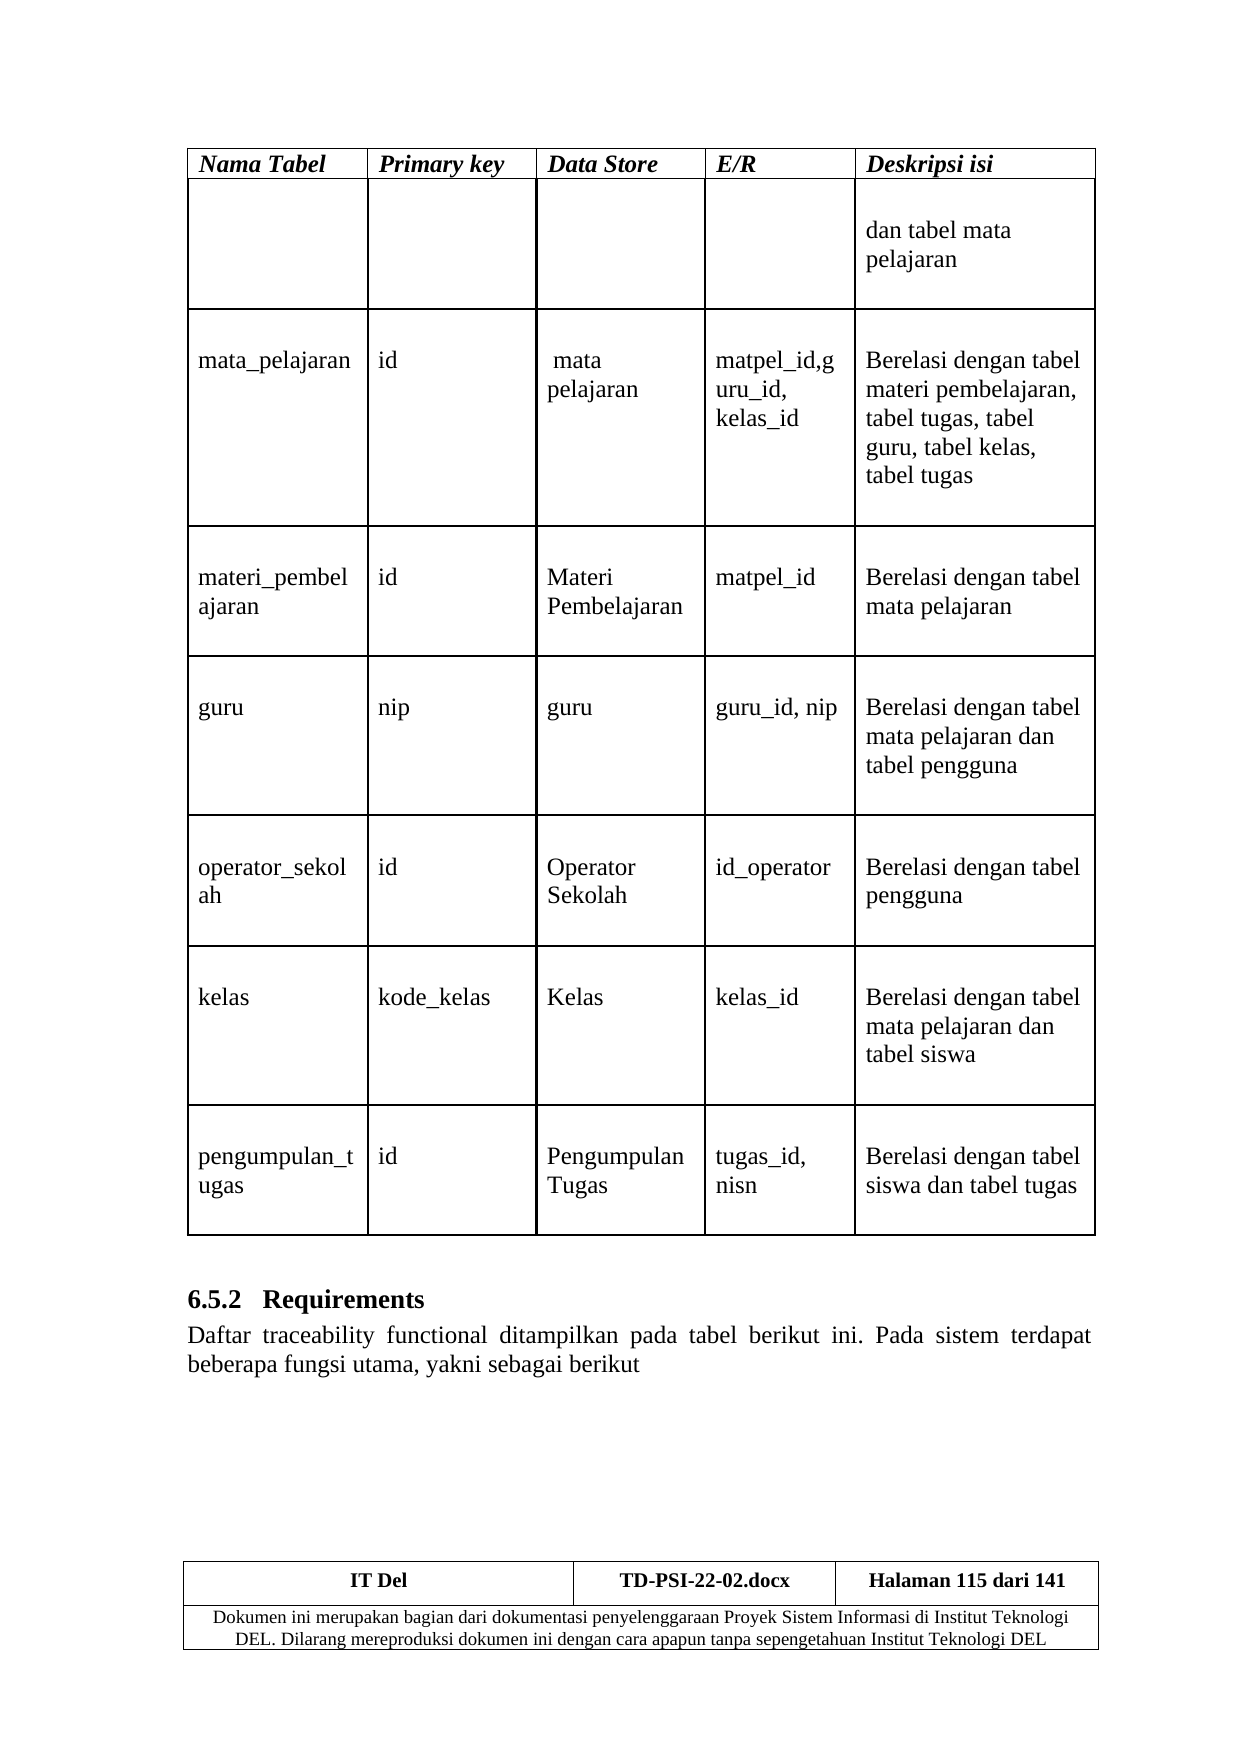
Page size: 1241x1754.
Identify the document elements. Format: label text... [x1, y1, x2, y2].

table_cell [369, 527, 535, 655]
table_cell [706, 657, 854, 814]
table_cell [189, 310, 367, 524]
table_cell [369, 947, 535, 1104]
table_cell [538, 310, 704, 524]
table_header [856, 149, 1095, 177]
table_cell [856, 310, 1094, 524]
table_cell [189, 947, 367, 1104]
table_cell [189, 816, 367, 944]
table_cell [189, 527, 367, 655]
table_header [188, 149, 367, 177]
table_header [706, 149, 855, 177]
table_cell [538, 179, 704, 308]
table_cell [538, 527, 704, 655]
subtitle Requirements [187, 1283, 1092, 1314]
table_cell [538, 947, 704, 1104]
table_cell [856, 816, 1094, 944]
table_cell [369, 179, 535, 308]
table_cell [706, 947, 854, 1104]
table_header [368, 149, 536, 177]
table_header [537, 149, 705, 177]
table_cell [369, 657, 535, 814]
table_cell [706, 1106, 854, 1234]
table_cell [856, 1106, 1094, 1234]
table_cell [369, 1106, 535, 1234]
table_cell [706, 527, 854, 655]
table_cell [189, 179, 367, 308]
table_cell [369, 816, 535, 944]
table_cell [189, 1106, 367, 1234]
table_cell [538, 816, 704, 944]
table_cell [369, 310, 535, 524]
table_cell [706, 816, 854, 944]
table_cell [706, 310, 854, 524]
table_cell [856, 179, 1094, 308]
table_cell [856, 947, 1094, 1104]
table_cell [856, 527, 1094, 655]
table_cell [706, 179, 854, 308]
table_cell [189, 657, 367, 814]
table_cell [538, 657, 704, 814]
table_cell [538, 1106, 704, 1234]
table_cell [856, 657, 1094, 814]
text Daftar traceability functional ditampilkan pada tabel berikut ini. Pada sistem terdapat beberapa fungsi utama, yakni sebagai berikut [187, 1320, 1092, 1378]
